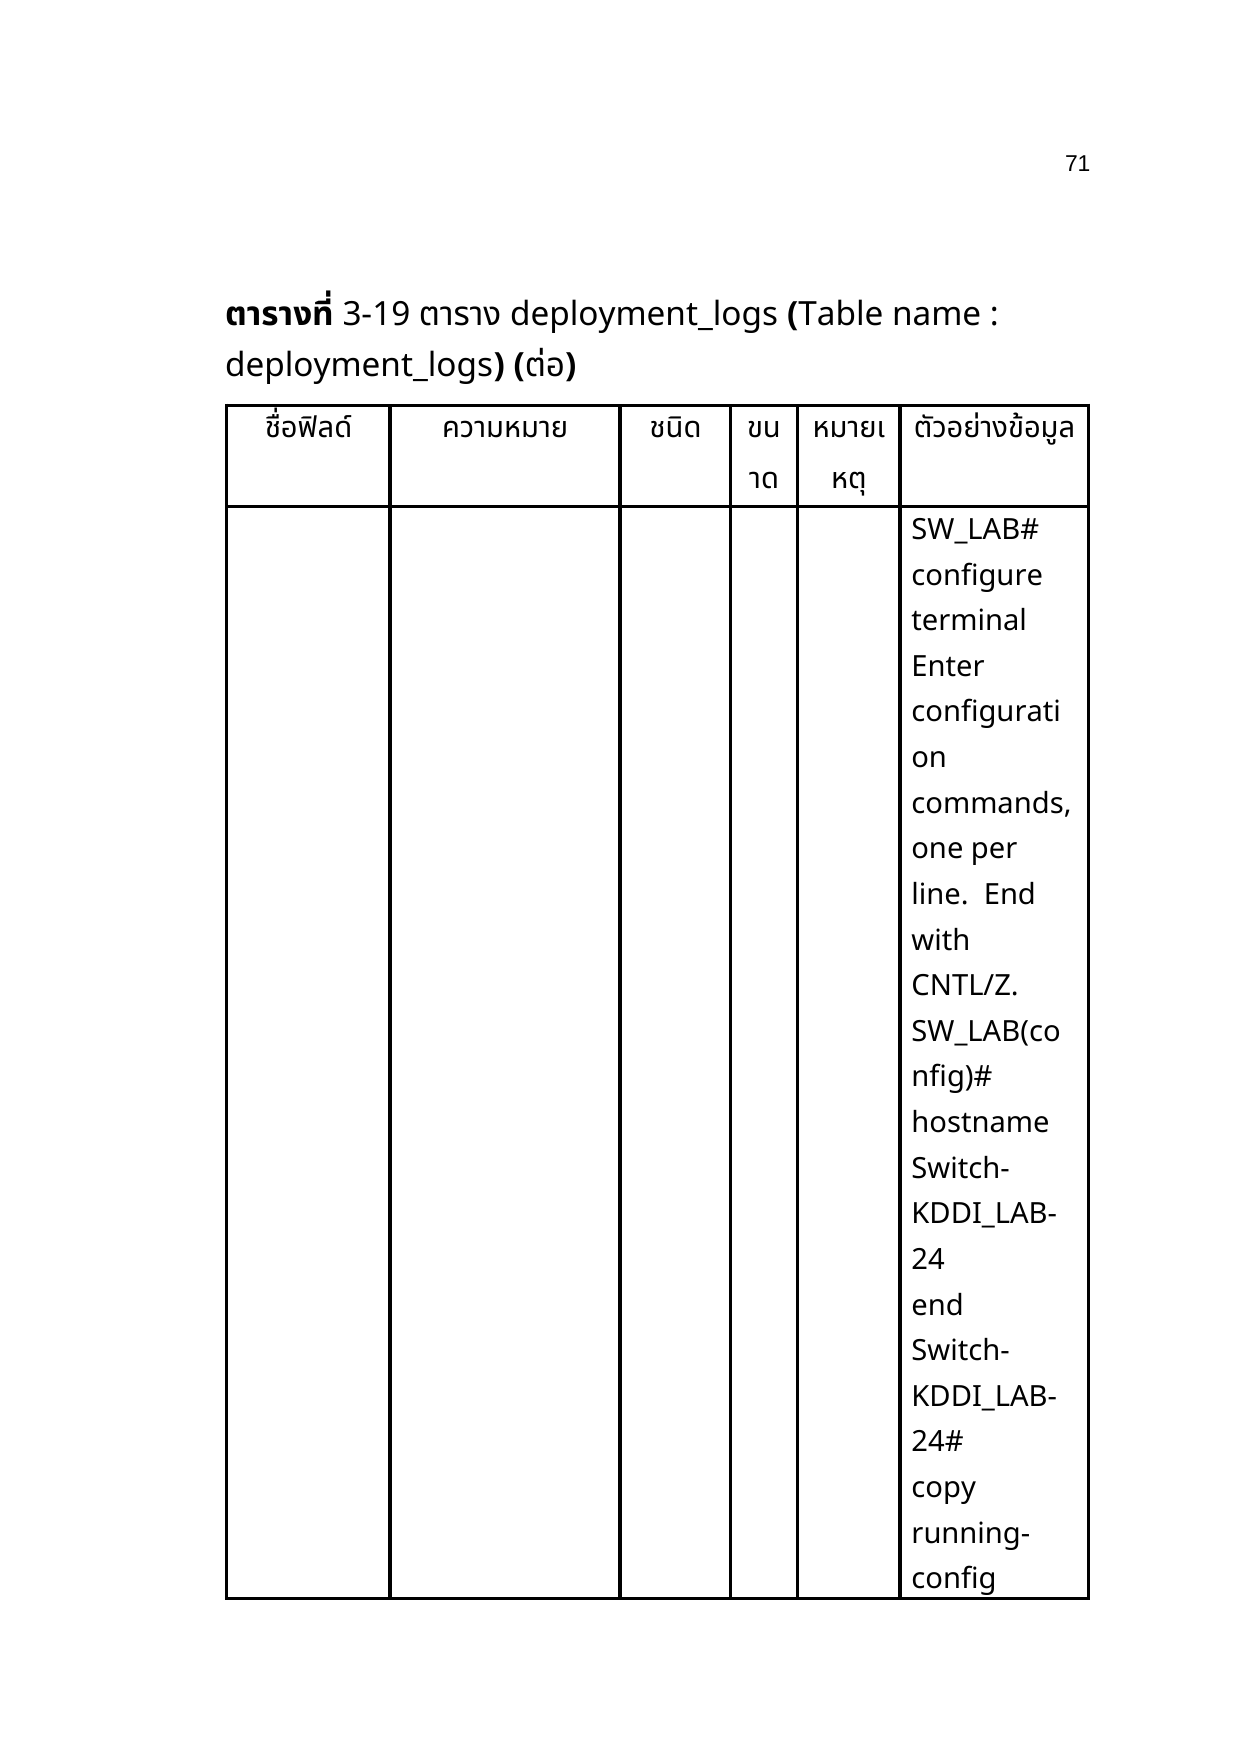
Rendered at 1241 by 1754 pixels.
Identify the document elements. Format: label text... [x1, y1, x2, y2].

table_header ชนิด [622, 407, 729, 505]
table_header ขนาด [732, 407, 796, 505]
table_cell [799, 508, 898, 1597]
table_header ความหมาย [392, 407, 618, 505]
table_cell [228, 508, 388, 1597]
table_cell [392, 508, 618, 1597]
text ตารางที่ 3-19 ตาราง deployment_logs (Table name : deployment_logs) (ต่อ) [225, 290, 1090, 391]
table_header ชื่อฟิลด์ [228, 407, 388, 505]
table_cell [902, 508, 1087, 1597]
table_header ตัวอย่างข้อมูล [902, 407, 1087, 505]
table_cell [622, 508, 729, 1597]
table_cell [732, 508, 796, 1597]
table_header หมายเหตุ [799, 407, 898, 505]
